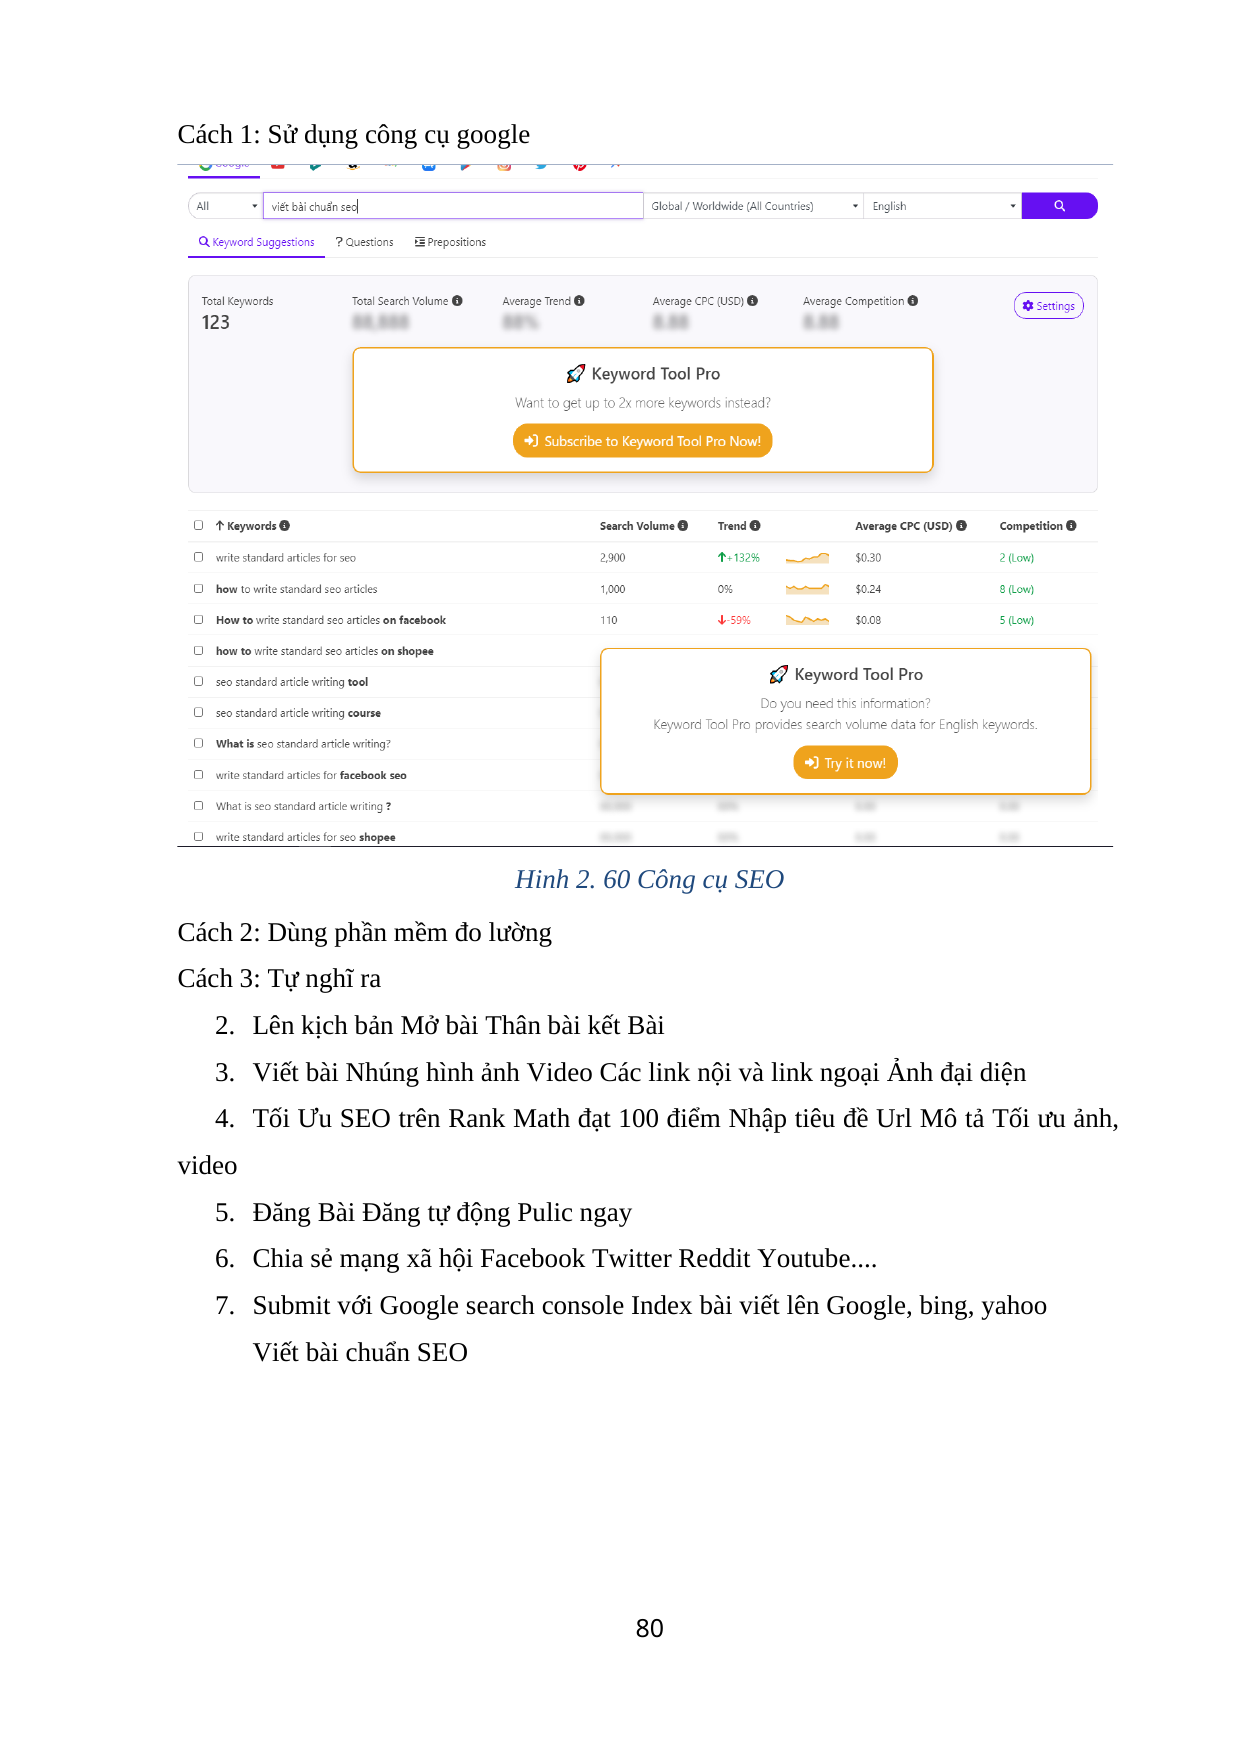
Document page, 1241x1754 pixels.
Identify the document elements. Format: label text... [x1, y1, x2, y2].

list Viết bài Nhúng hình ảnh Video Các link nội và link ngoại Ảnh đại diện [215, 1056, 1122, 1087]
picture [177, 164, 1114, 847]
text Cách 1: Sử dụng công cụ google [177, 118, 1122, 149]
text Cách 2: Dùng phần mềm đo lường [177, 916, 1122, 947]
list Tối Ưu SEO trên Rank Math đạt 100 điểm Nhập tiêu đề Url Mô tả Tối ưu ảnh, video [177, 1102, 1122, 1180]
list Lên kịch bản Mở bài Thân bài kết Bài [215, 1009, 1122, 1040]
text Cách 3: Tự nghĩ ra [177, 962, 1122, 993]
list Submit với Google search console Index bài viết lên Google, bing, yahoo [215, 1289, 1122, 1320]
text Hinh 2. 60 Công cụ SEO [177, 864, 1122, 895]
list Chia sẻ mạng xã hội Facebook Twitter Reddit Youtube.... [215, 1242, 1122, 1273]
list Viết bài chuẩn SEO [252, 1336, 1122, 1367]
list Đăng Bài Đăng tự động Pulic ngay [215, 1196, 1122, 1227]
